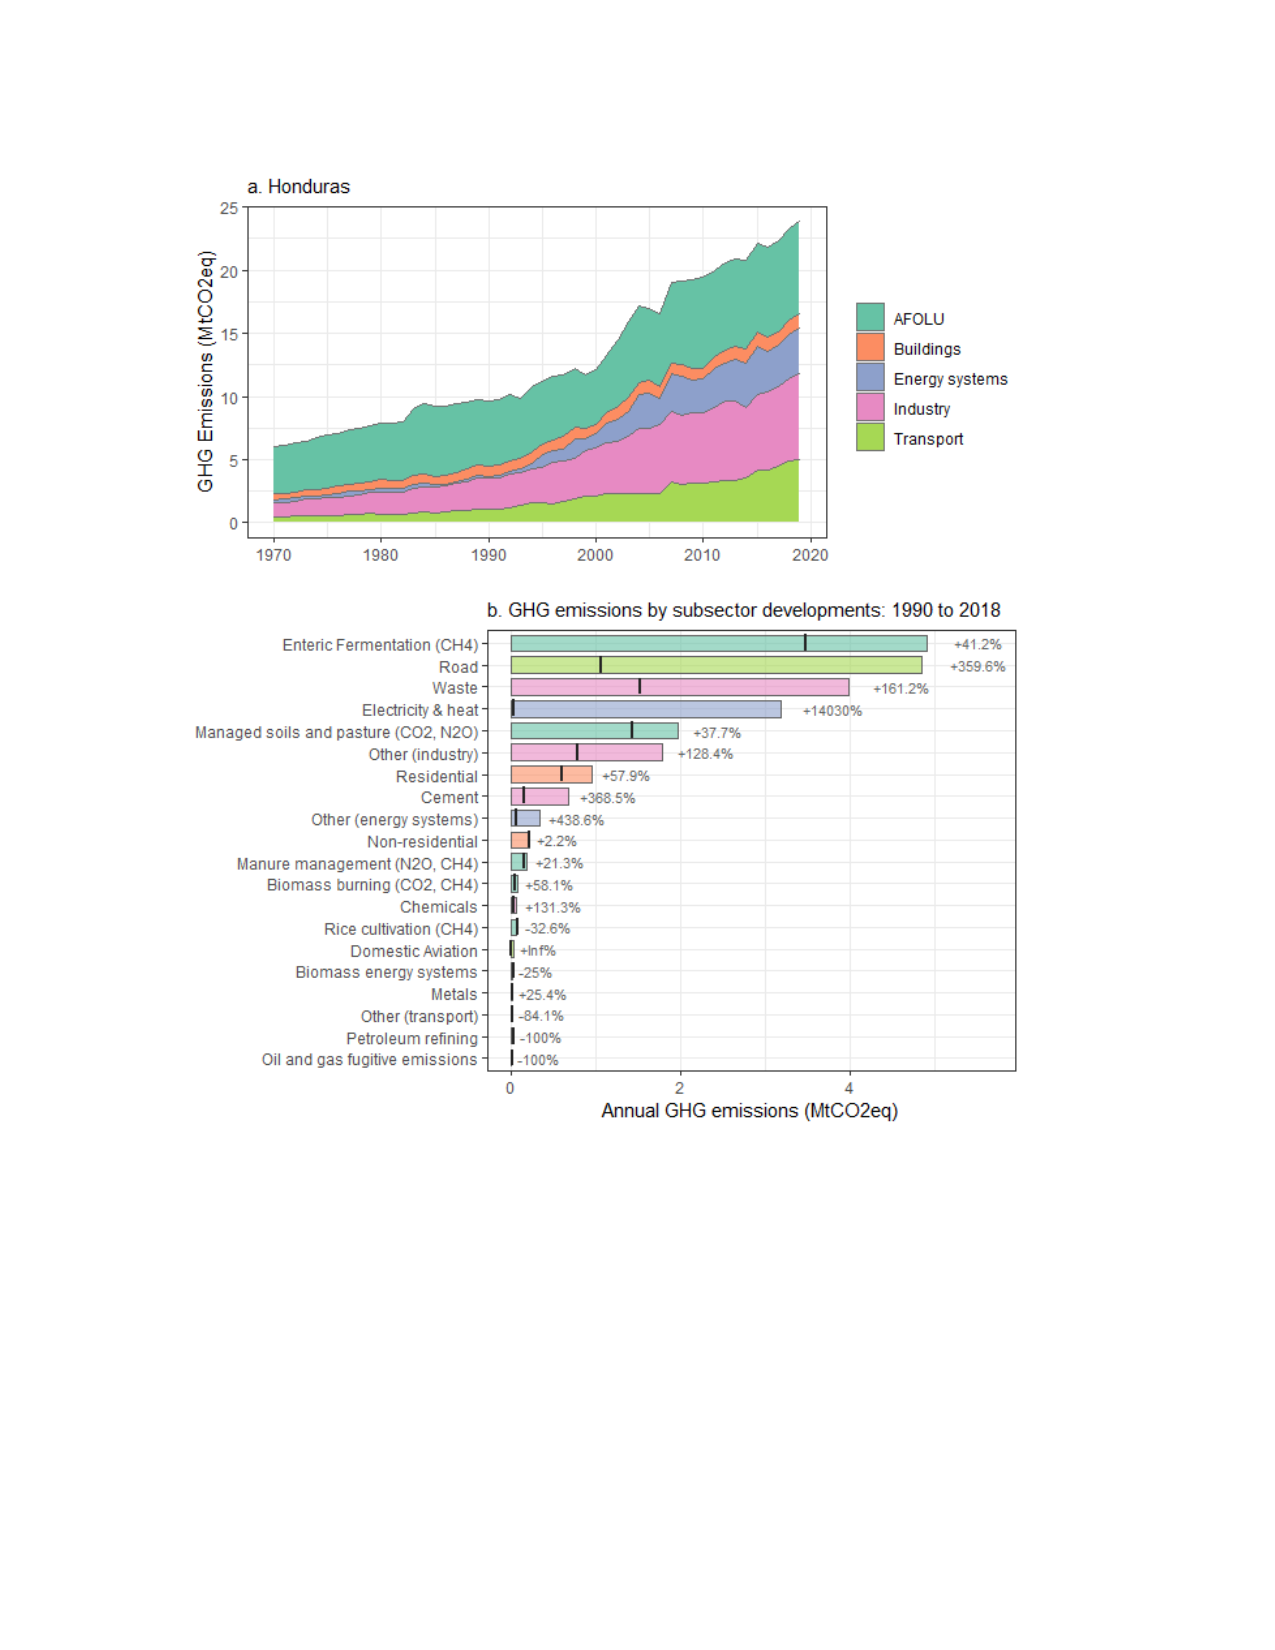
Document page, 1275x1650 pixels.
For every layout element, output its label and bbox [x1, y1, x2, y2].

picture [168, 150, 1044, 1150]
